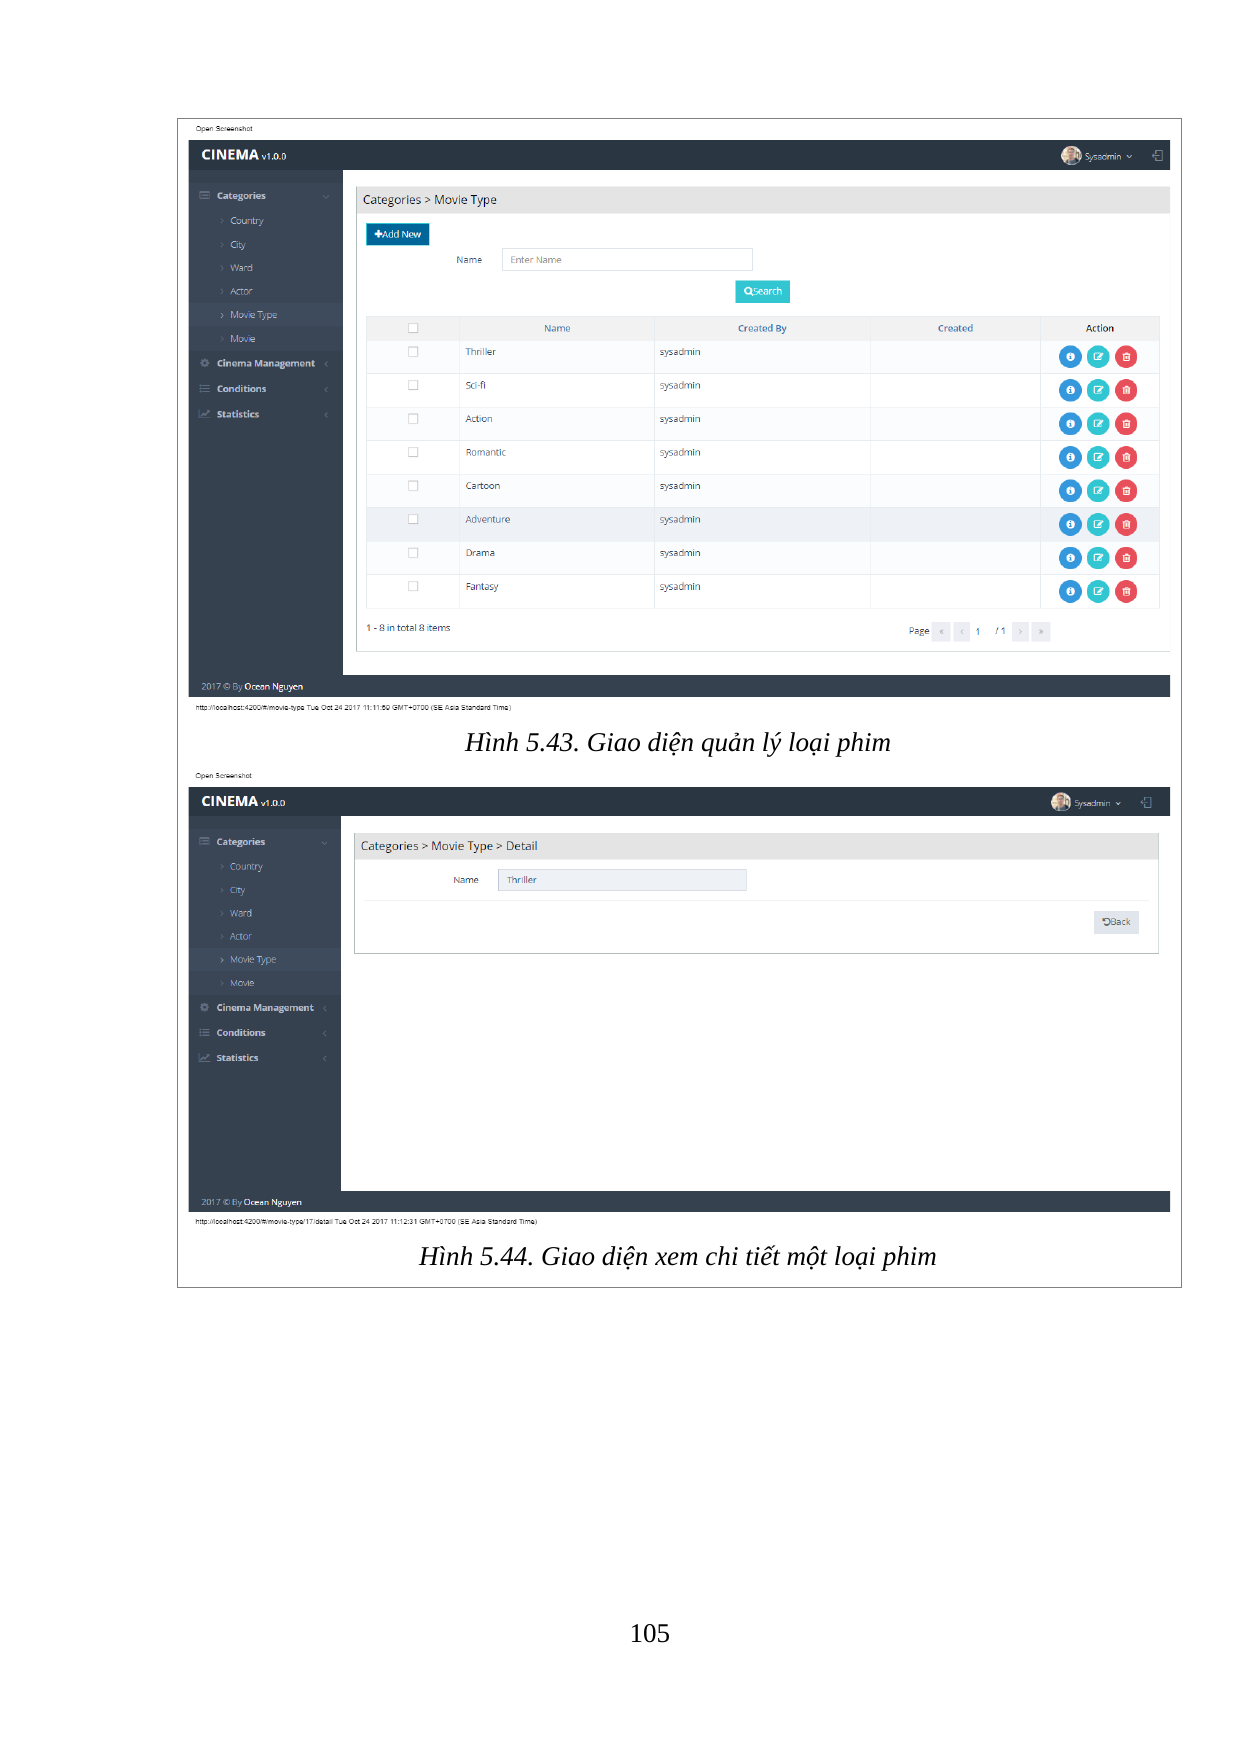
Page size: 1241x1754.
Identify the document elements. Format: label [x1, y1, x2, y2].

picture [188, 125, 1171, 711]
table_cell [178, 119, 1181, 1287]
picture [188, 772, 1171, 1225]
